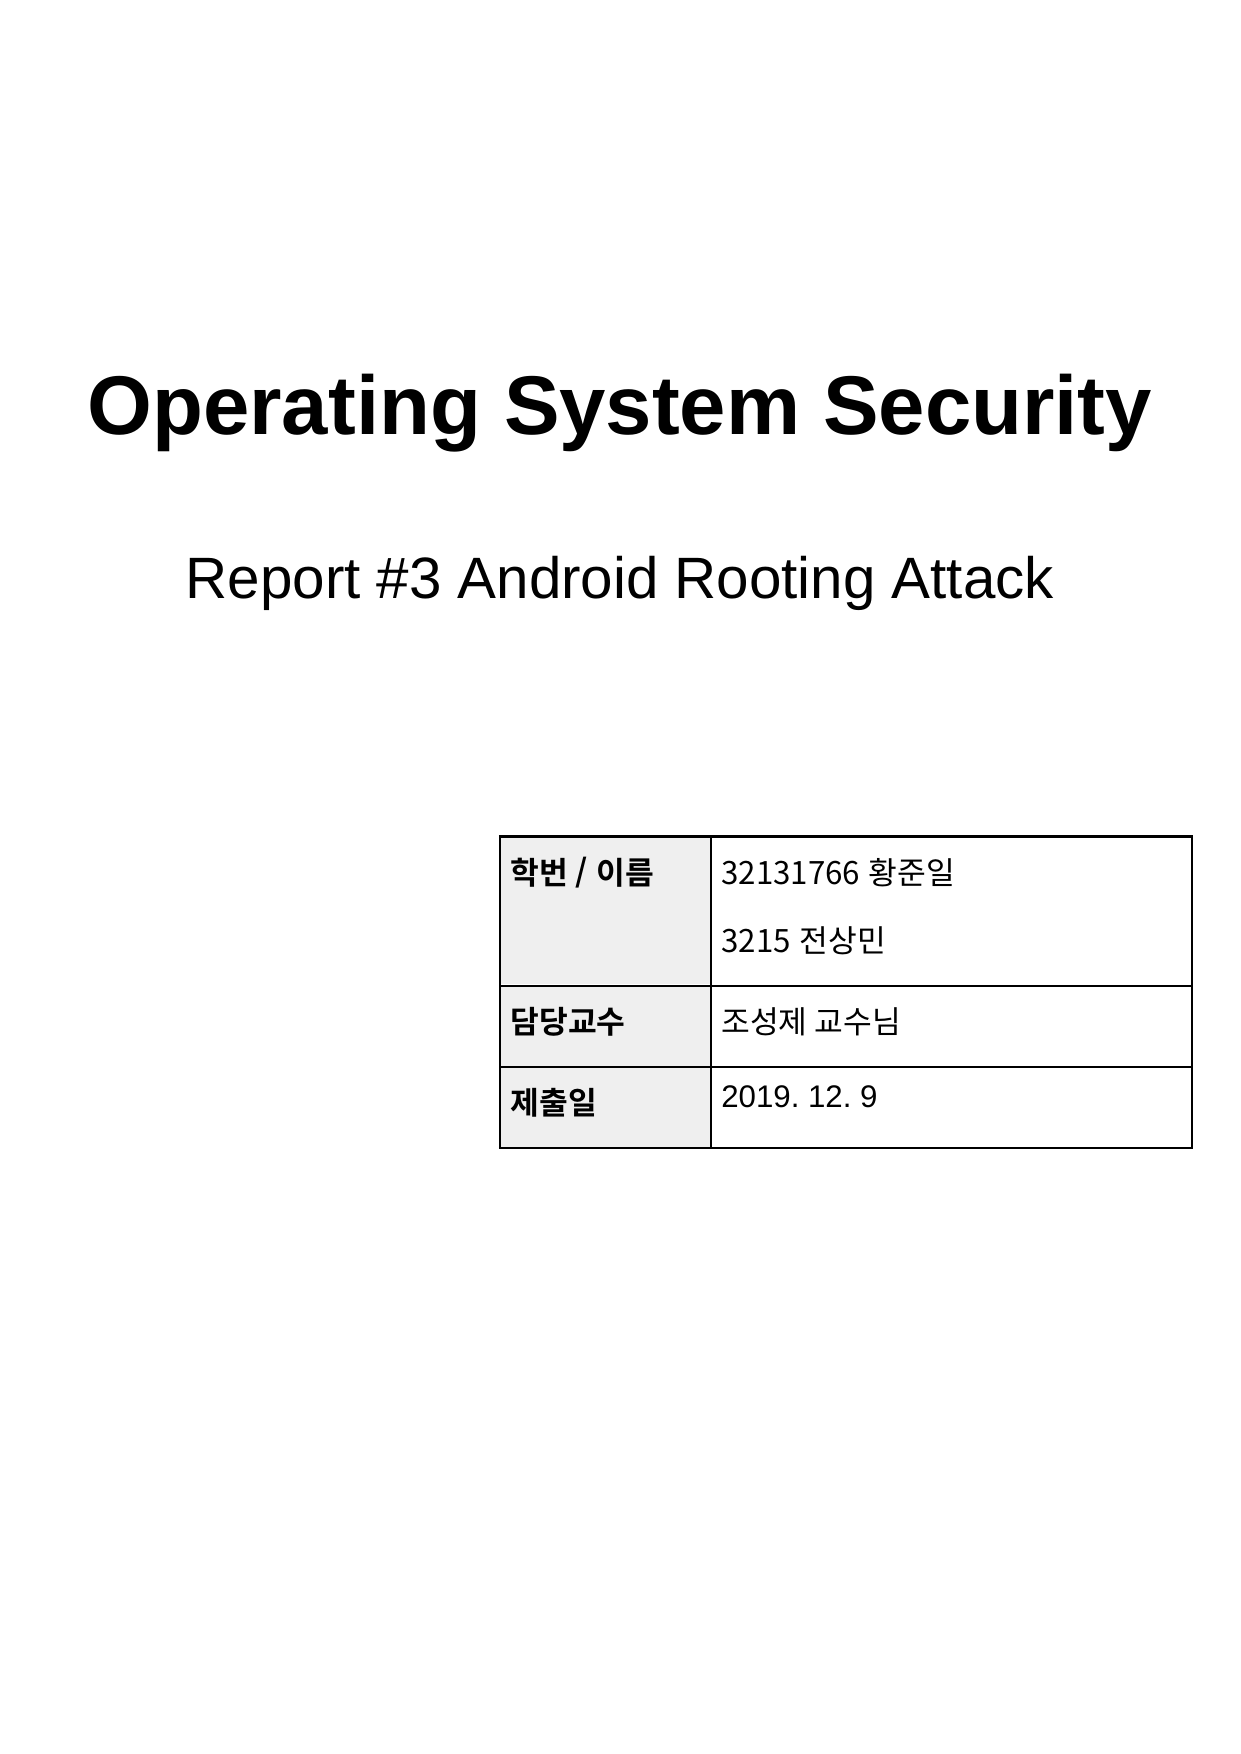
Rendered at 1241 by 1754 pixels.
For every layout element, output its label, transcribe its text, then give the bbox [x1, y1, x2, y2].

table_cell 2019. 12. 9 [712, 1068, 1191, 1147]
table_header 학번 / 이름 [501, 838, 710, 984]
table_cell 담당교수 [501, 987, 710, 1066]
table_cell 제출일 [501, 1068, 710, 1147]
text Report #3 Android Rooting Attack [59, 544, 1181, 611]
text Operating System Security [59, 356, 1181, 452]
table_cell 조성제 교수님 [712, 987, 1191, 1066]
table_header 32131766 황준일 3215 전상민 [712, 838, 1191, 984]
